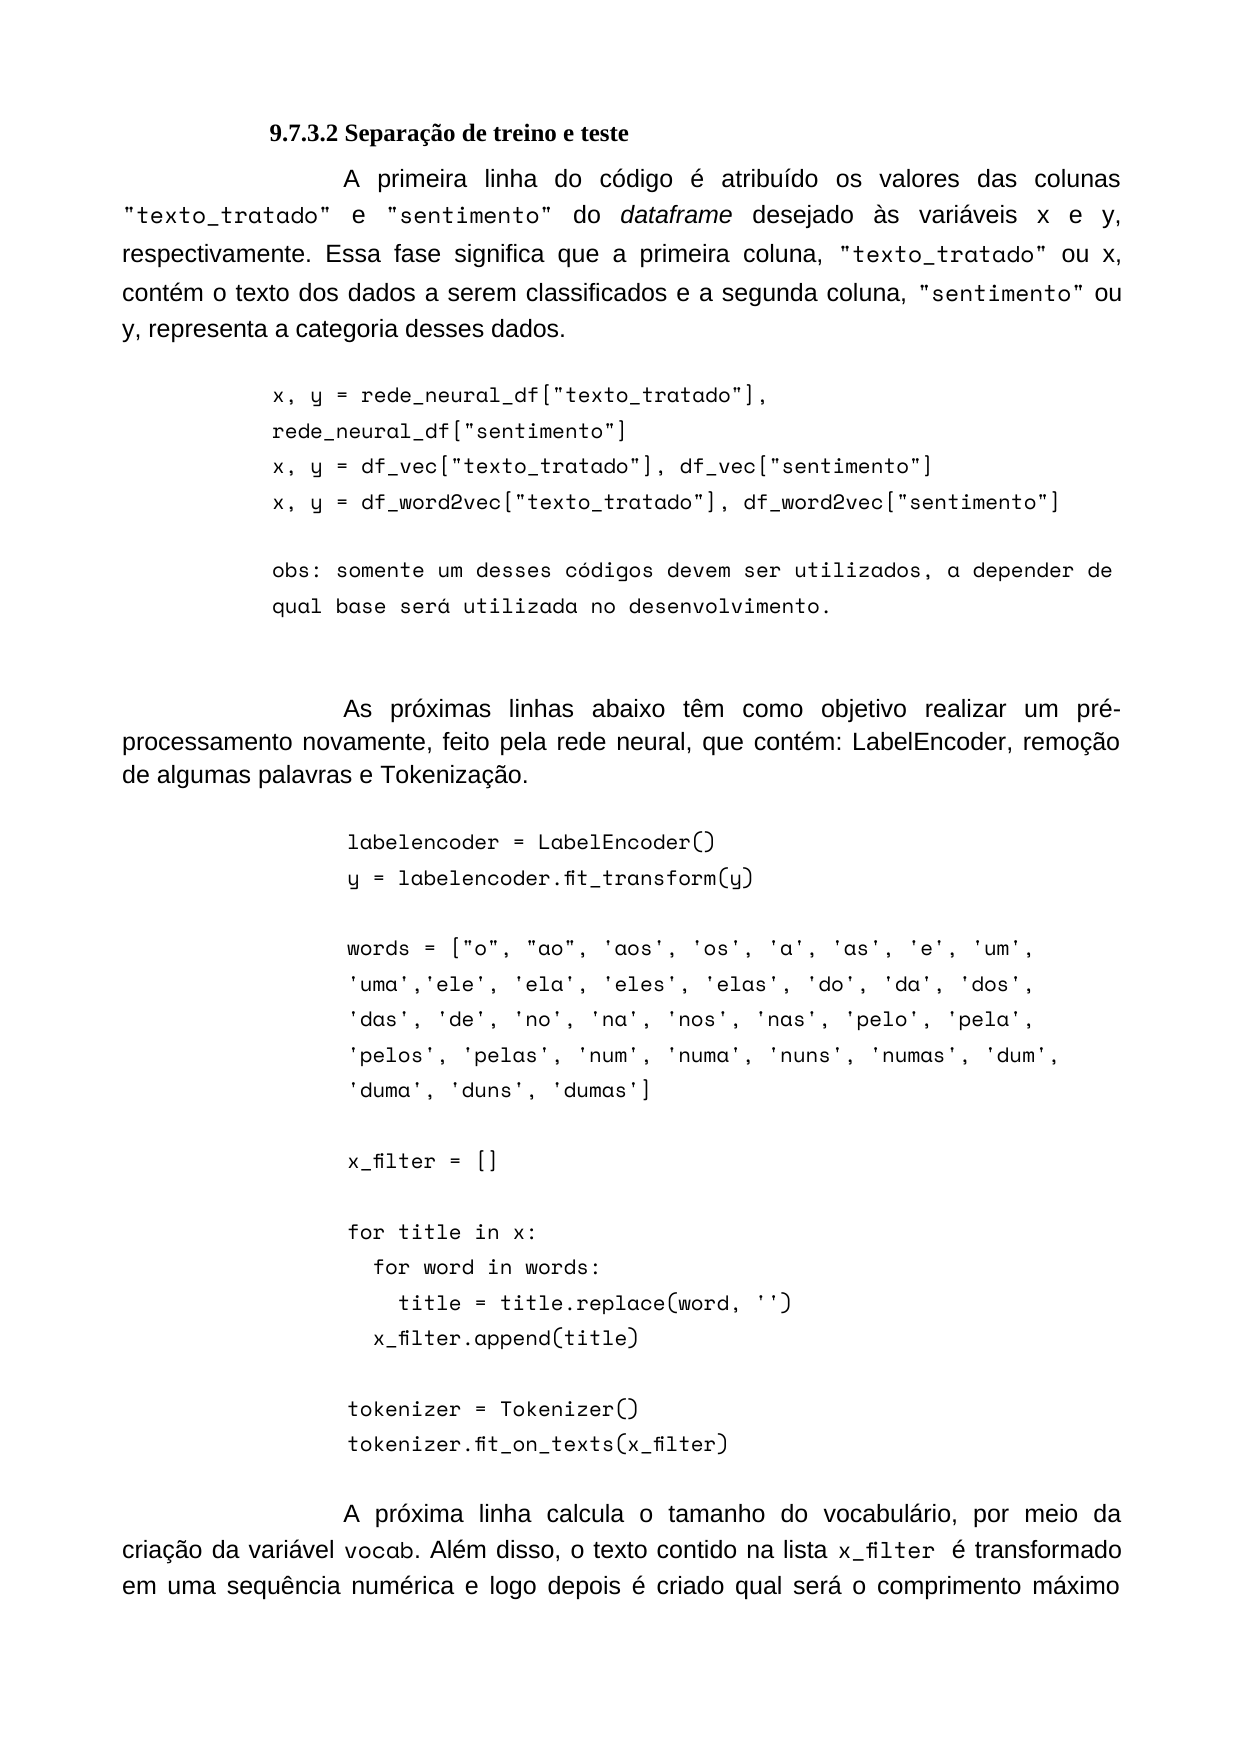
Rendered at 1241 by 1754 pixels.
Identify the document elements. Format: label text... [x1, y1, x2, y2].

text x, y = rede_neural_df["texto_tratado"], rede_neural_df["sentimento"] [272, 379, 1122, 446]
text obs: somente um desses códigos devem ser utilizados, a depender de qual base será utilizada no desenvolvimento. [272, 554, 1122, 621]
text words = ["o", "ao", 'aos', 'os', 'a', 'as', 'e', 'um', 'uma','ele', 'ela', 'eles', 'elas', 'do', 'da', 'dos', 'das', 'de', 'no', 'na', 'nos', 'nas', 'pelo', 'pela', 'pelos', 'pelas', 'num', 'numa', 'nuns', 'numas', 'dum', 'duma', 'duns', 'dumas'] [347, 932, 1122, 1105]
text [122, 1499, 1122, 1600]
text labelencoder = LabelEncoder() [347, 826, 1122, 857]
text y = labelencoder.fit_transform(y) [347, 862, 1122, 892]
text As próximas linhas abaixo têm como objetivo realizar um pré-processamento novamente, feito pela rede neural, que contém: LabelEncoder, remoção de algumas palavras e Tokenização. [122, 694, 1122, 789]
text for title in x: [347, 1216, 1122, 1247]
text x, y = df_word2vec["texto_tratado"], df_word2vec["sentimento"] [272, 486, 1122, 517]
subtitle 9.7.3.2 Separação de treino e teste [122, 118, 1122, 147]
text tokenizer = Tokenizer() [347, 1393, 1122, 1424]
text for word in words: [347, 1251, 1122, 1282]
text tokenizer.fit_on_texts(x_filter) [347, 1428, 1122, 1459]
text x, y = df_vec["texto_tratado"], df_vec["sentimento"] [272, 450, 1122, 481]
text title = title.replace(word, '') [347, 1287, 1122, 1317]
text x_filter = [] [347, 1145, 1122, 1176]
text x_filter.append(title) [347, 1322, 1122, 1353]
text A primeira linha do código é atribuído os valores das colunas "texto_tratado" e "sentimento" do dataframe desejado às variáveis x e y, respectivamente. Essa fase significa que a primeira coluna, "texto_tratado" ou x, contém o texto dos dados a serem classificados e a segunda coluna, "sentimento" ou y, representa a categoria desses dados. [122, 164, 1122, 342]
